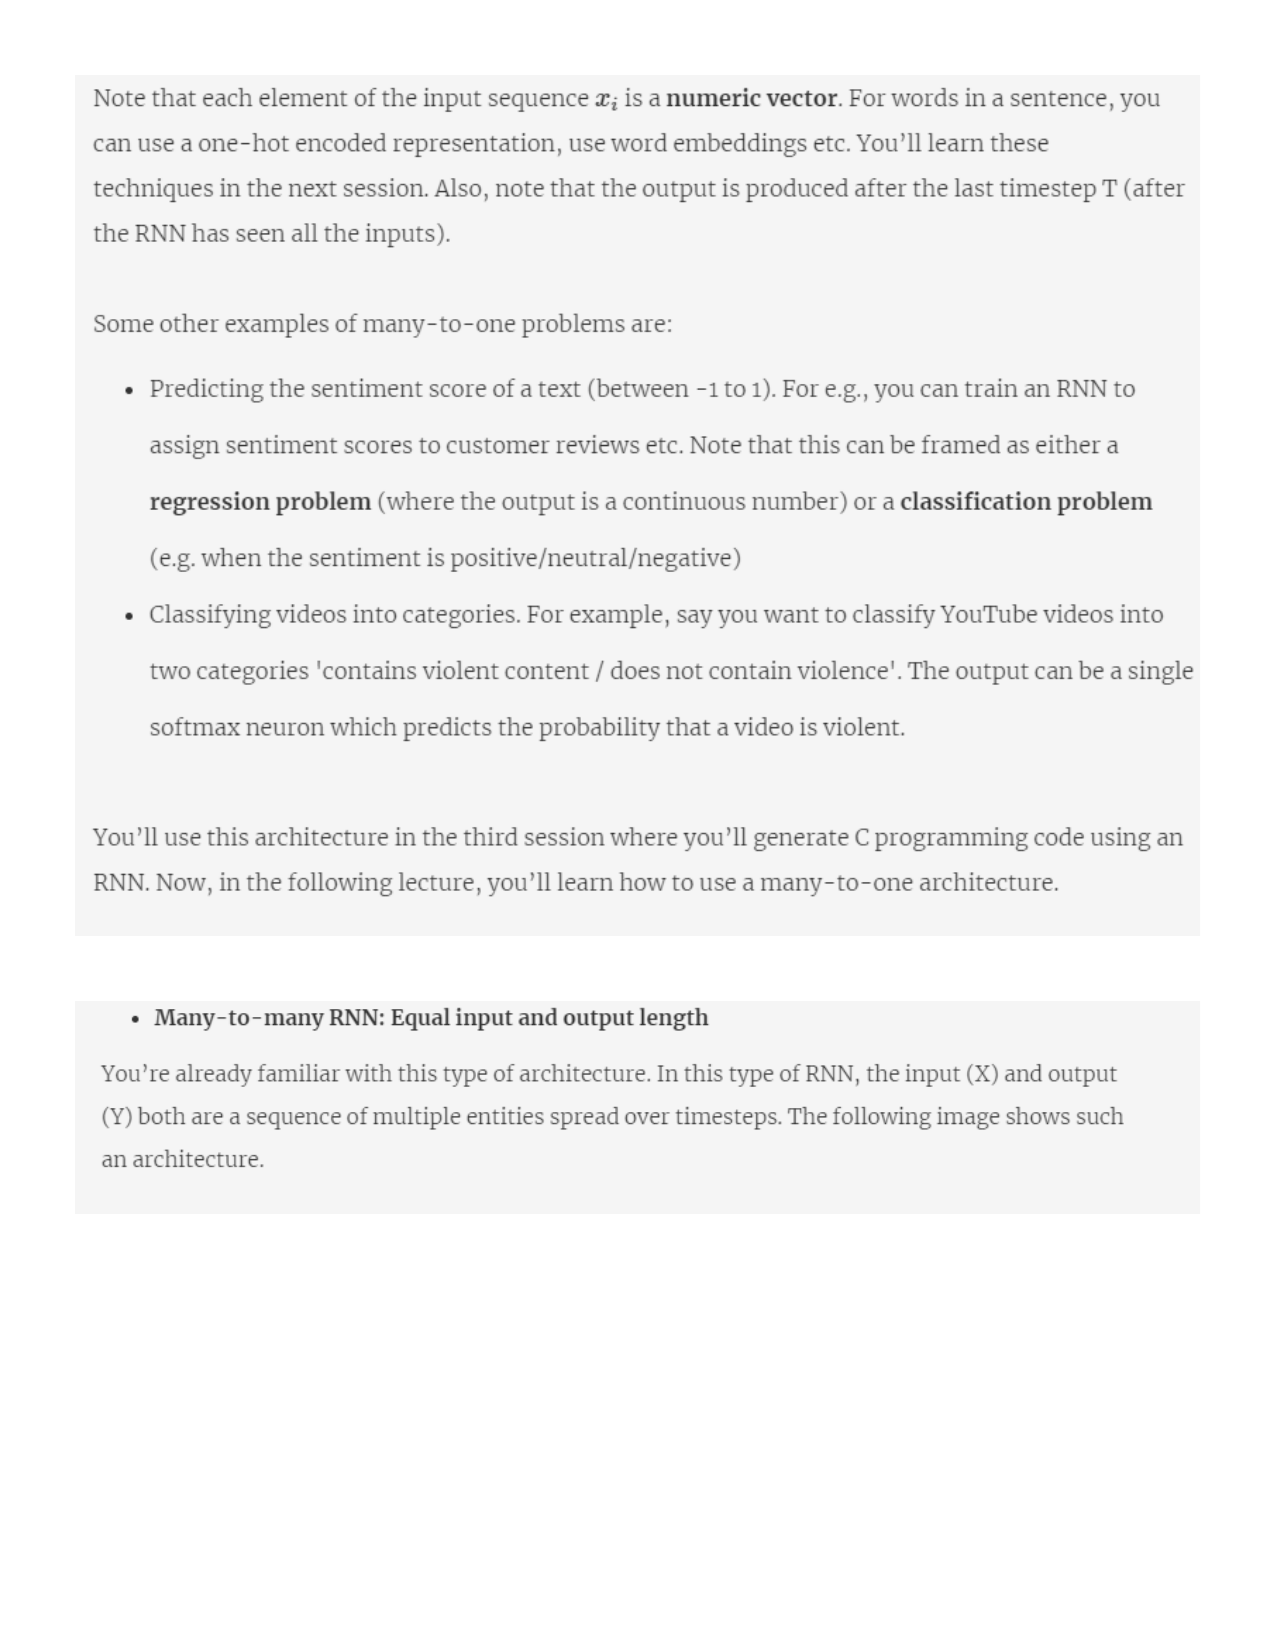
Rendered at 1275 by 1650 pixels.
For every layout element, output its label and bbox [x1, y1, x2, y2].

picture [75, 1001, 1200, 1214]
picture [75, 75, 1200, 936]
